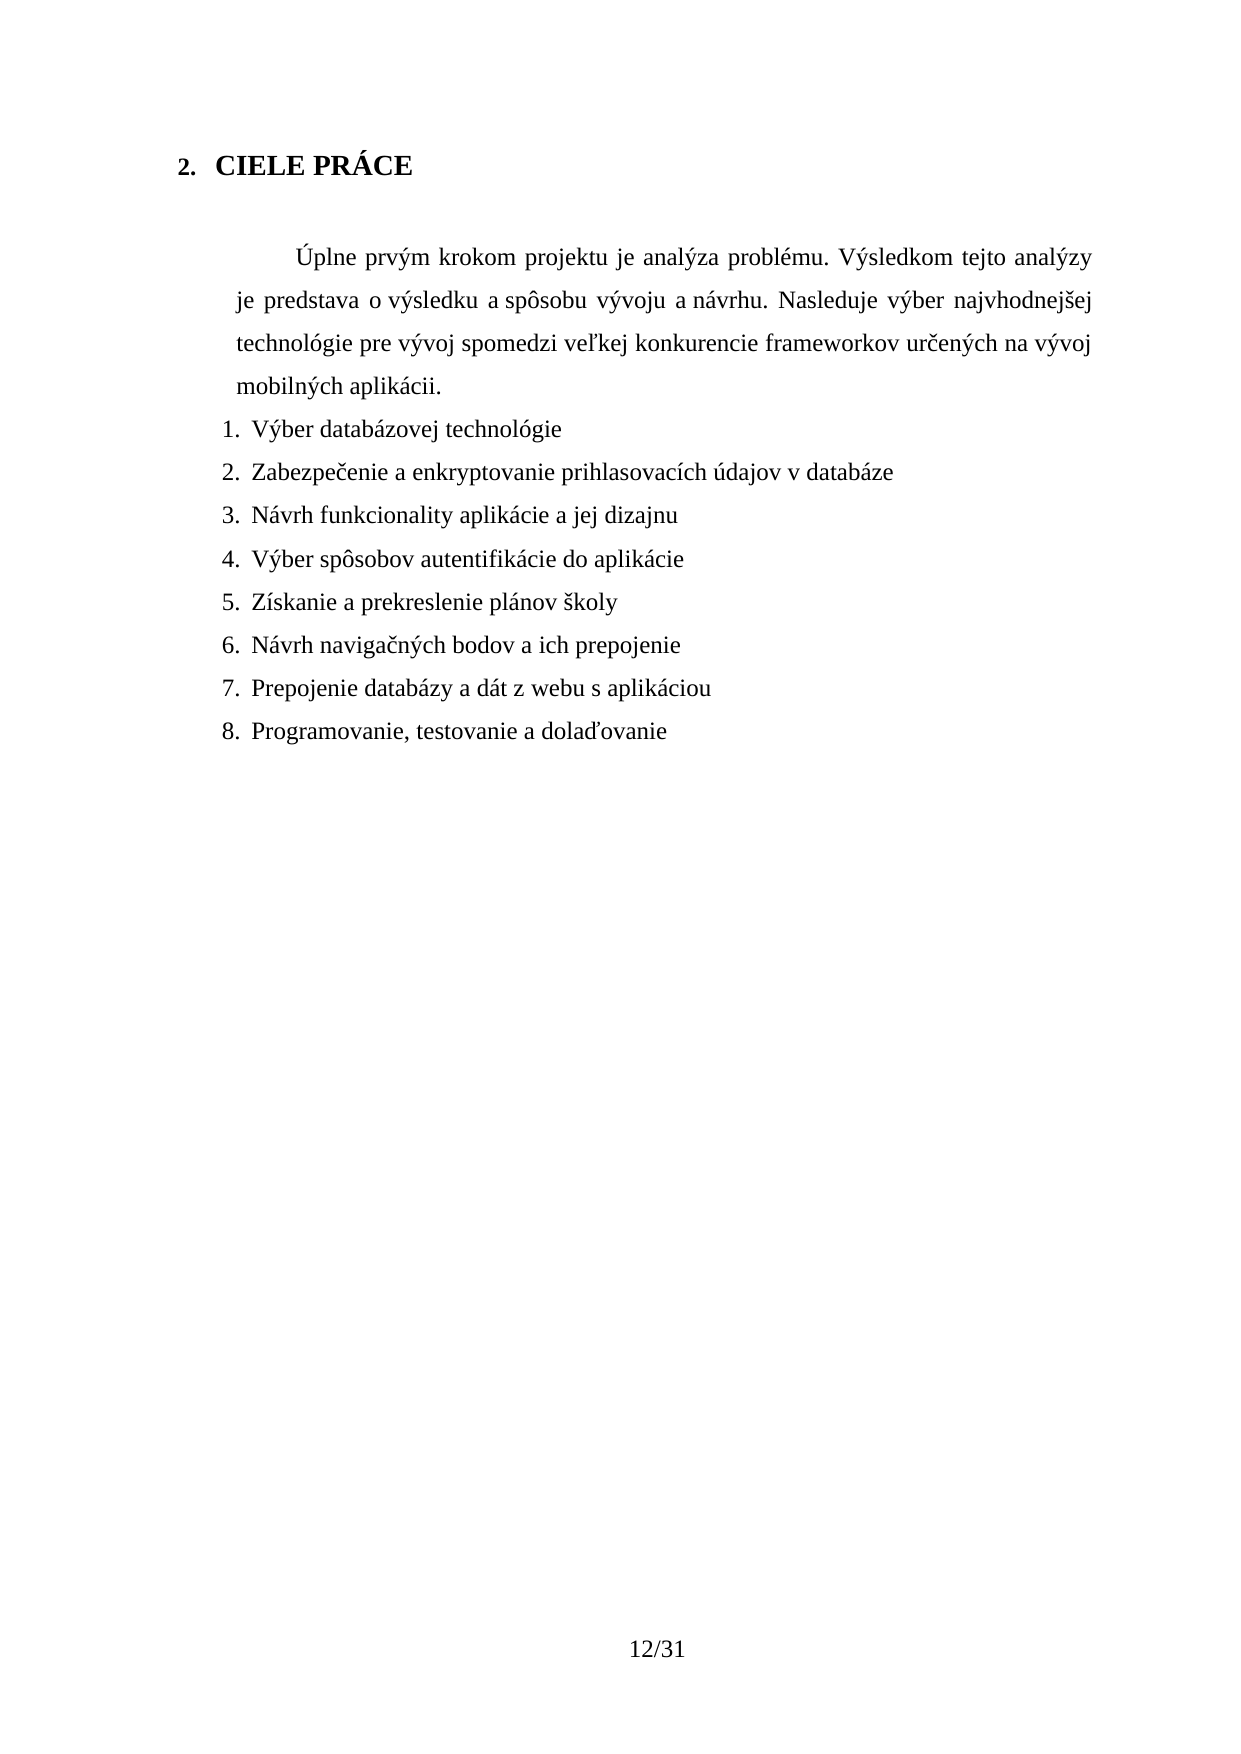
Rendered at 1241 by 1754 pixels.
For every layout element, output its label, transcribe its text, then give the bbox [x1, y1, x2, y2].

list Návrh funkcionality aplikácie a jej dizajnu [222, 501, 1092, 529]
list Získanie a prekreslenie plánov školy [222, 587, 1092, 616]
list Návrh navigačných bodov a ich prepojenie [222, 630, 1092, 659]
list Zabezpečenie a enkryptovanie prihlasovacích údajov v databáze [222, 457, 1092, 486]
subtitle CIELE PRÁCE [177, 148, 1092, 181]
list Výber databázovej technológie [222, 414, 1092, 443]
list Výber spôsobov autentifikácie do aplikácie [222, 544, 1092, 572]
list Úplne prvým krokom projektu je analýza problému. Výsledkom tejto analýzy je predstava o výsledku a spôsobu vývoju a návrhu. Nasleduje výber najvhodnejšej technológie pre vývoj spomedzi veľkej konkurencie frameworkov určených na vývoj mobilných aplikácii. [236, 242, 1092, 400]
list Prepojenie databázy a dát z webu s aplikáciou [222, 673, 1092, 702]
list Programovanie, testovanie a dolaďovanie [222, 716, 1092, 745]
